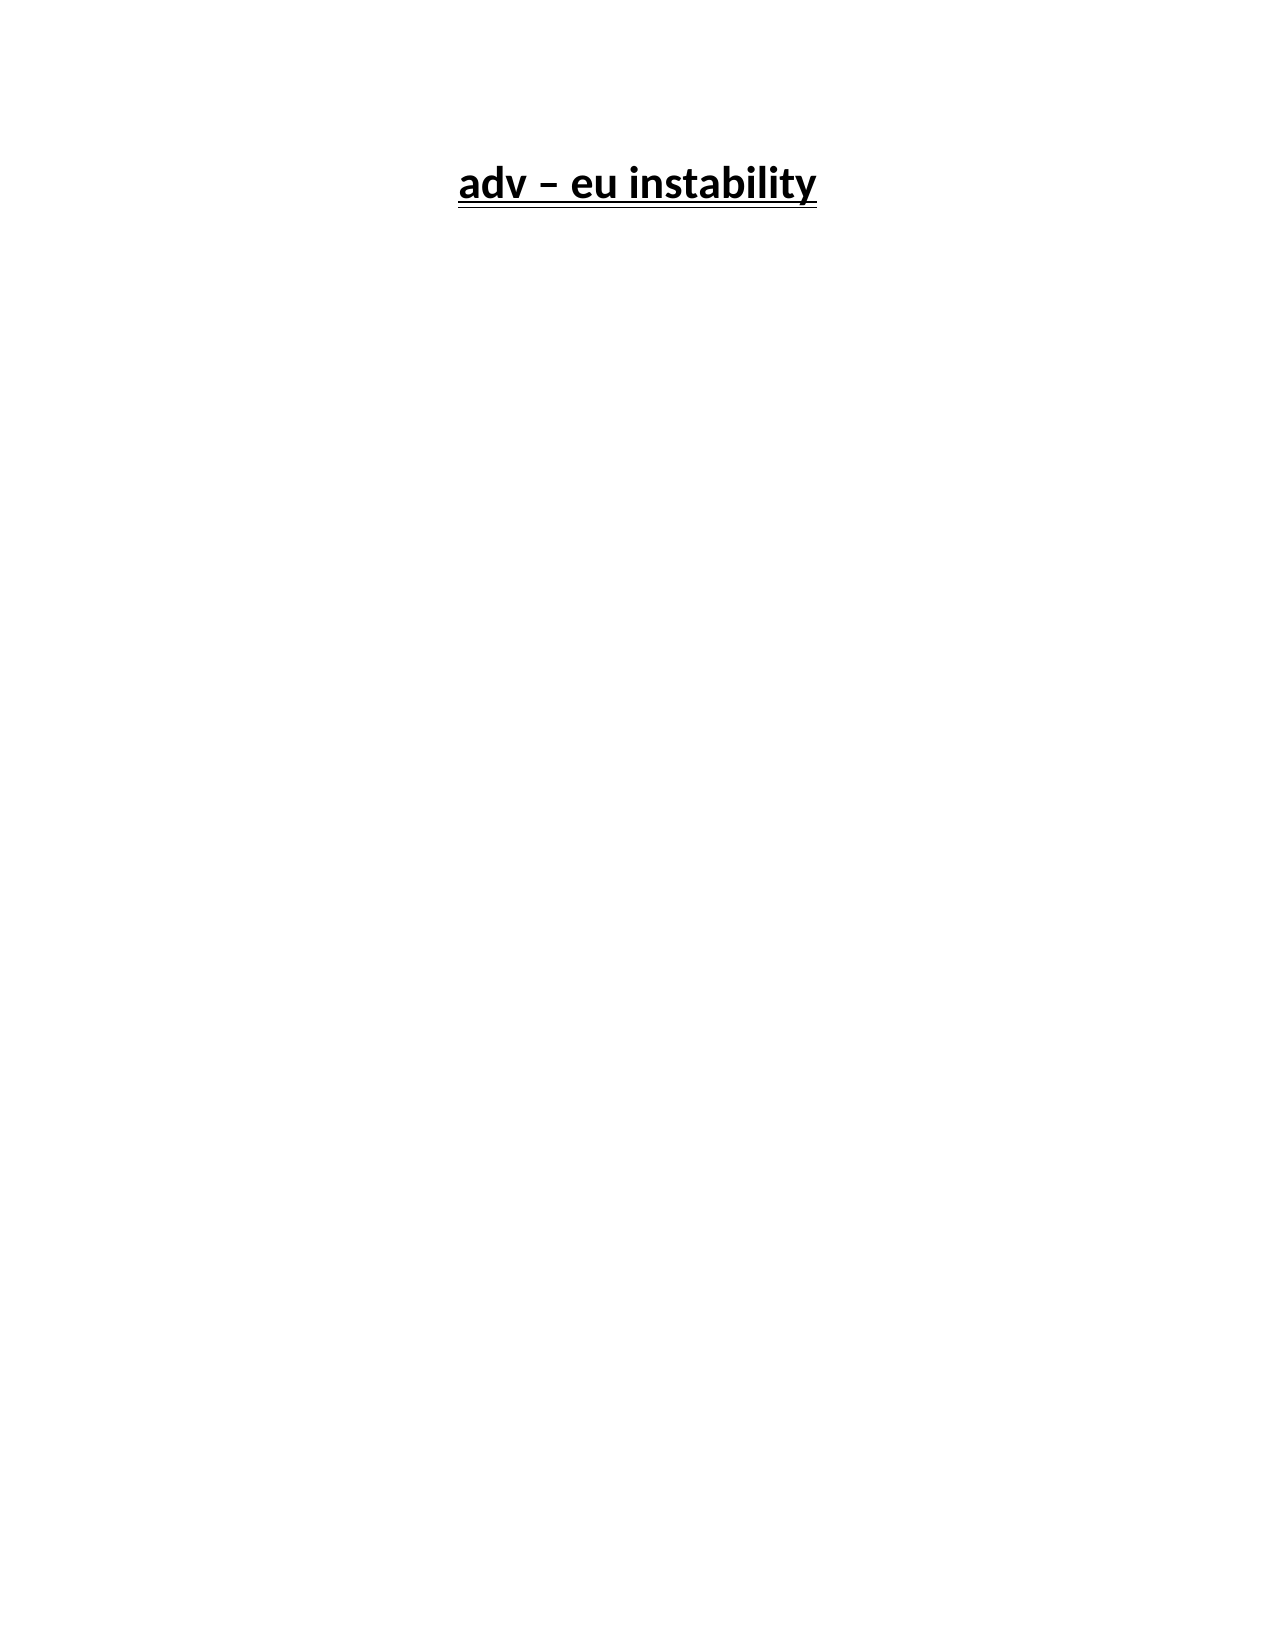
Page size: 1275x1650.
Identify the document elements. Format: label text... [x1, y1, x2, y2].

subtitle adv – eu instability [187, 154, 1087, 210]
